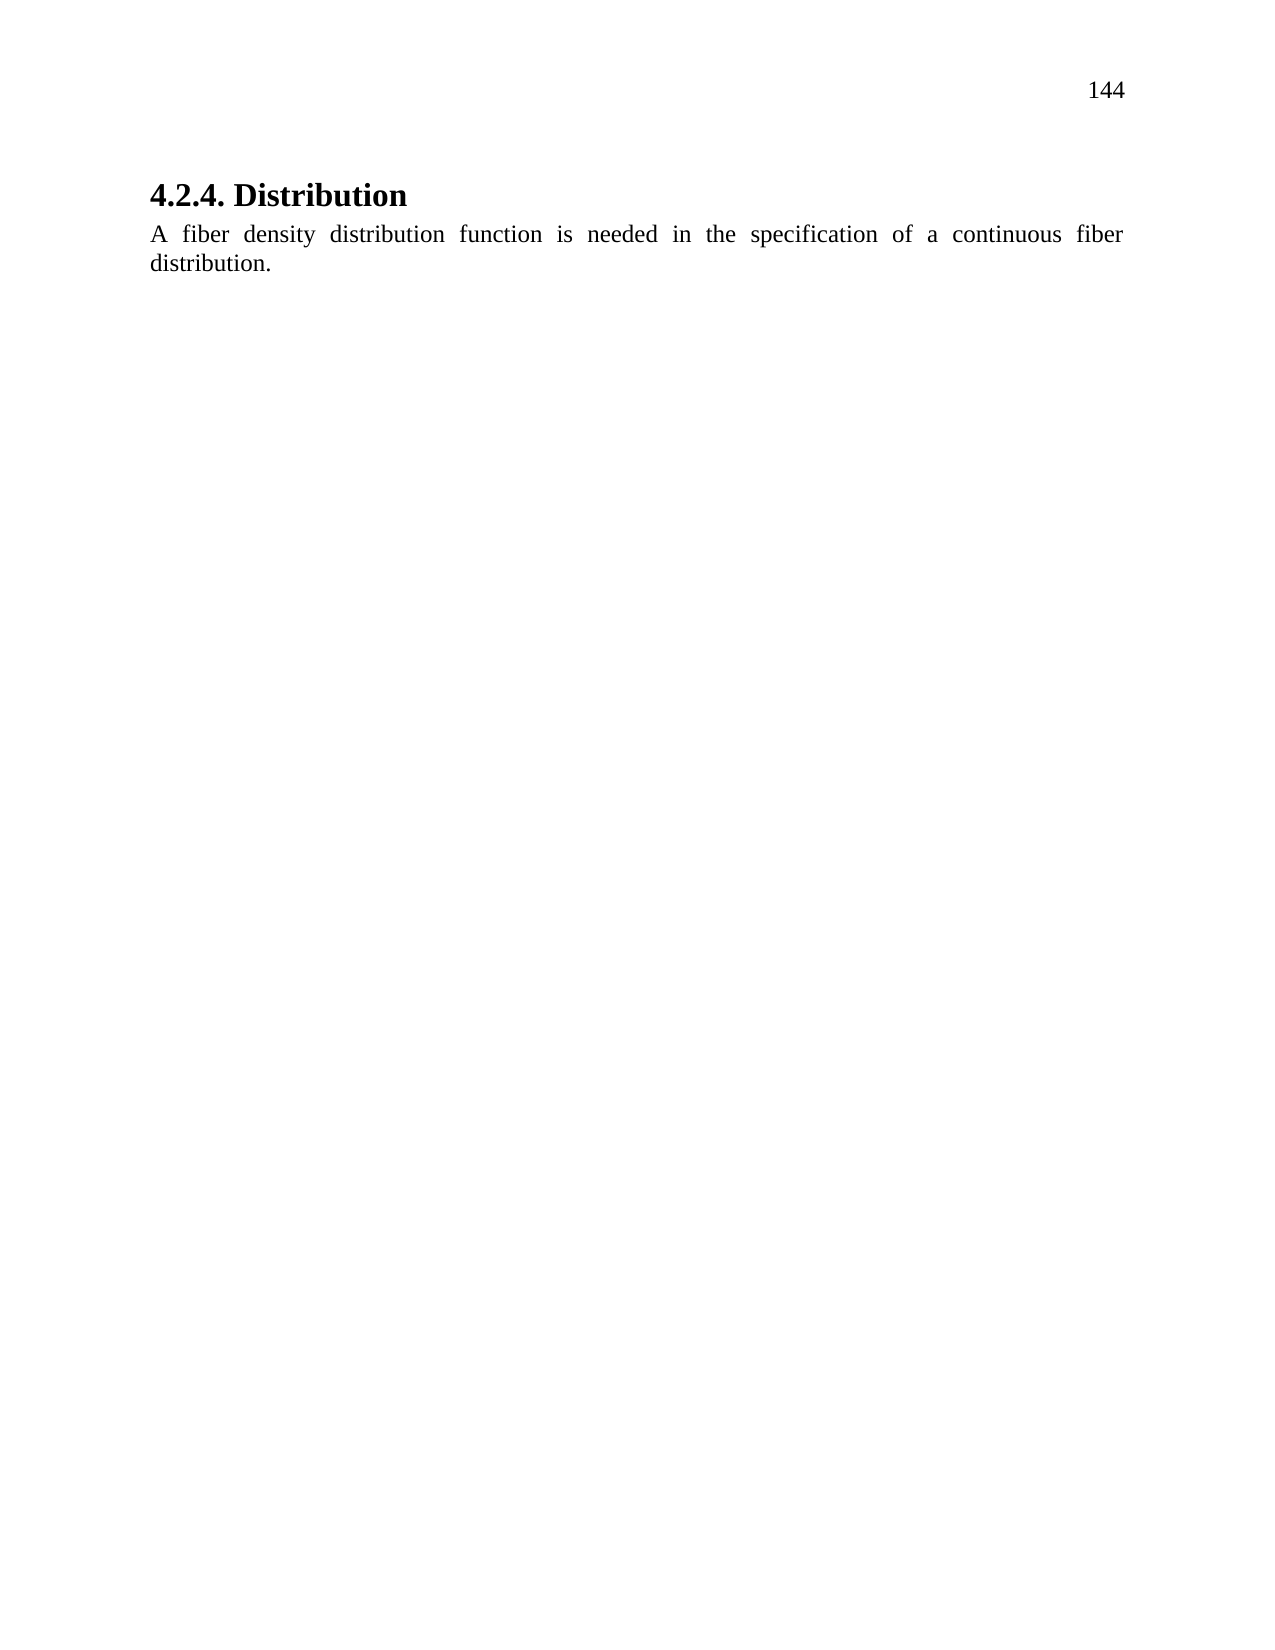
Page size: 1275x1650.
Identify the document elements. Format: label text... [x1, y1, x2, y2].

subtitle Distribution [150, 175, 1125, 213]
text A fiber density distribution function is needed in the specification of a continuous fiber distribution. [150, 219, 1125, 277]
